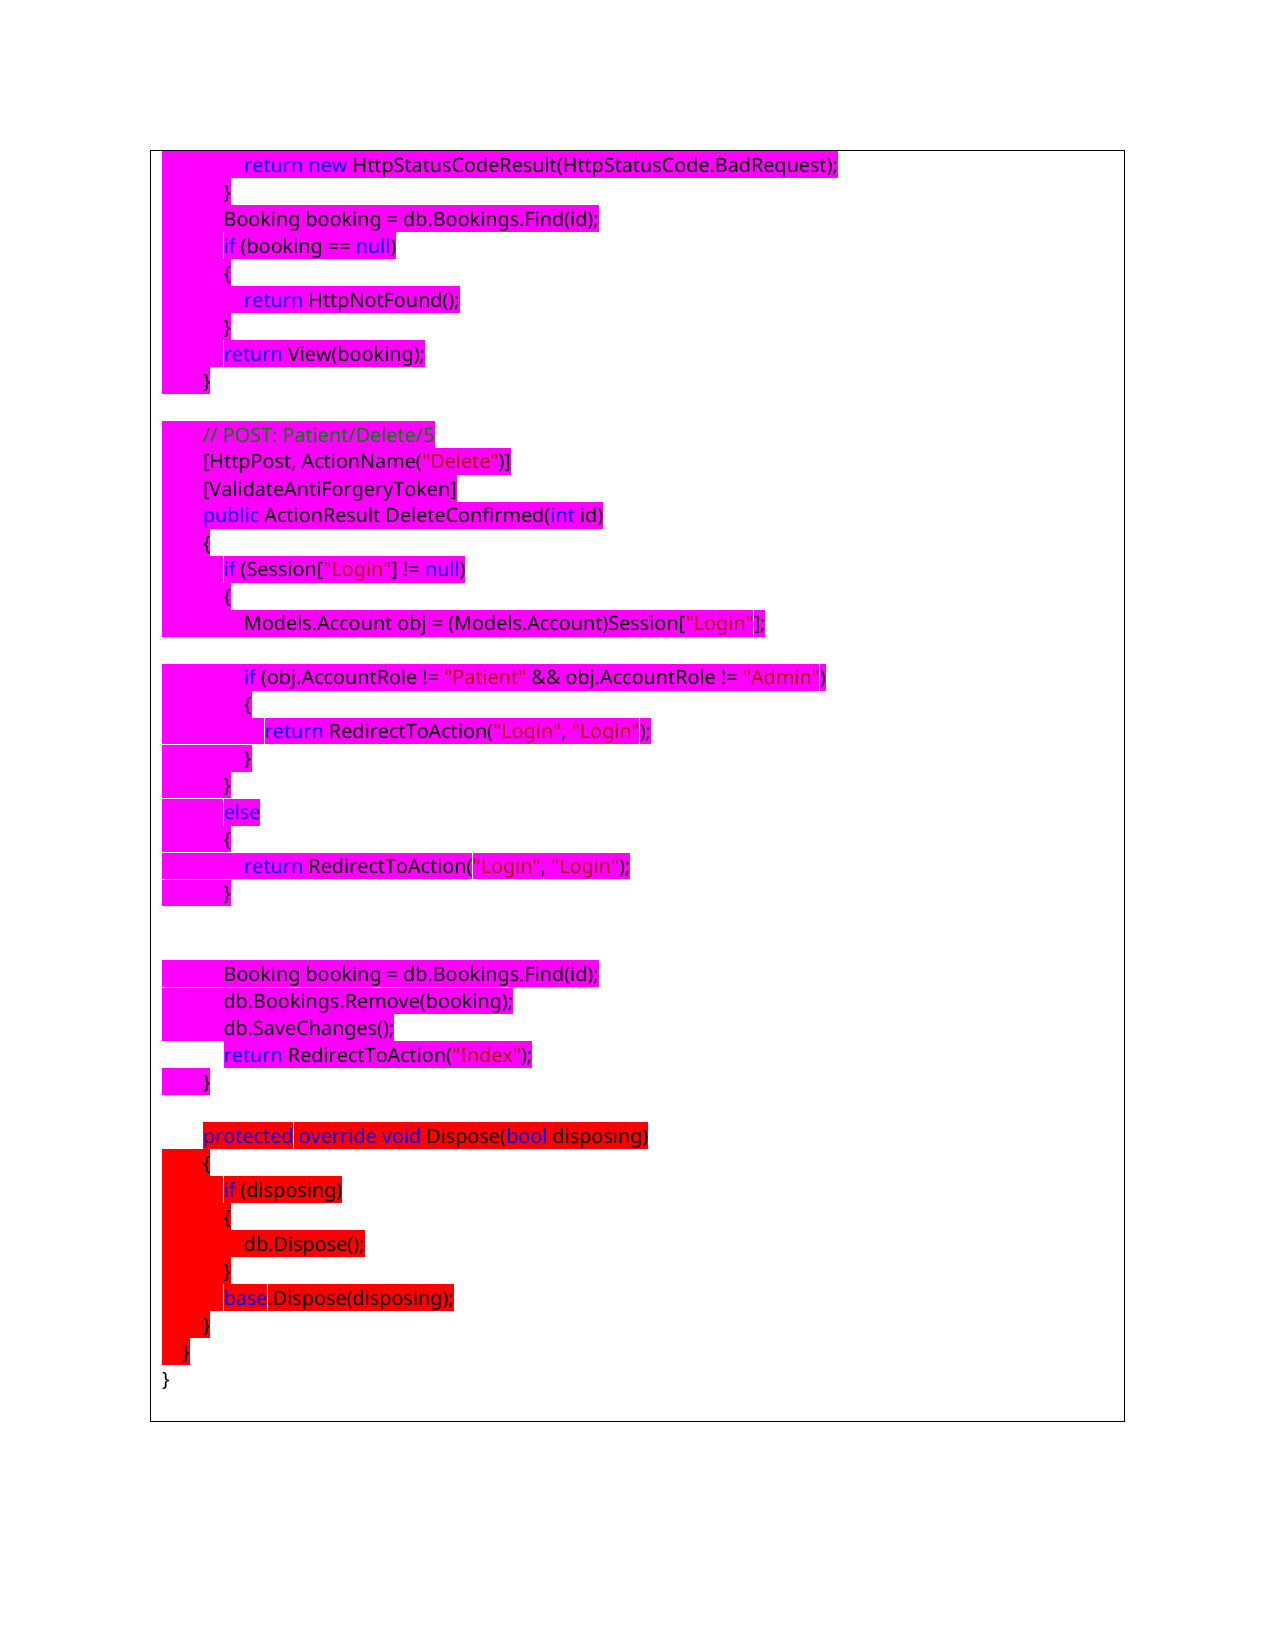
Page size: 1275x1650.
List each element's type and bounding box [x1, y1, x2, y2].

table_header [151, 151, 1124, 1421]
